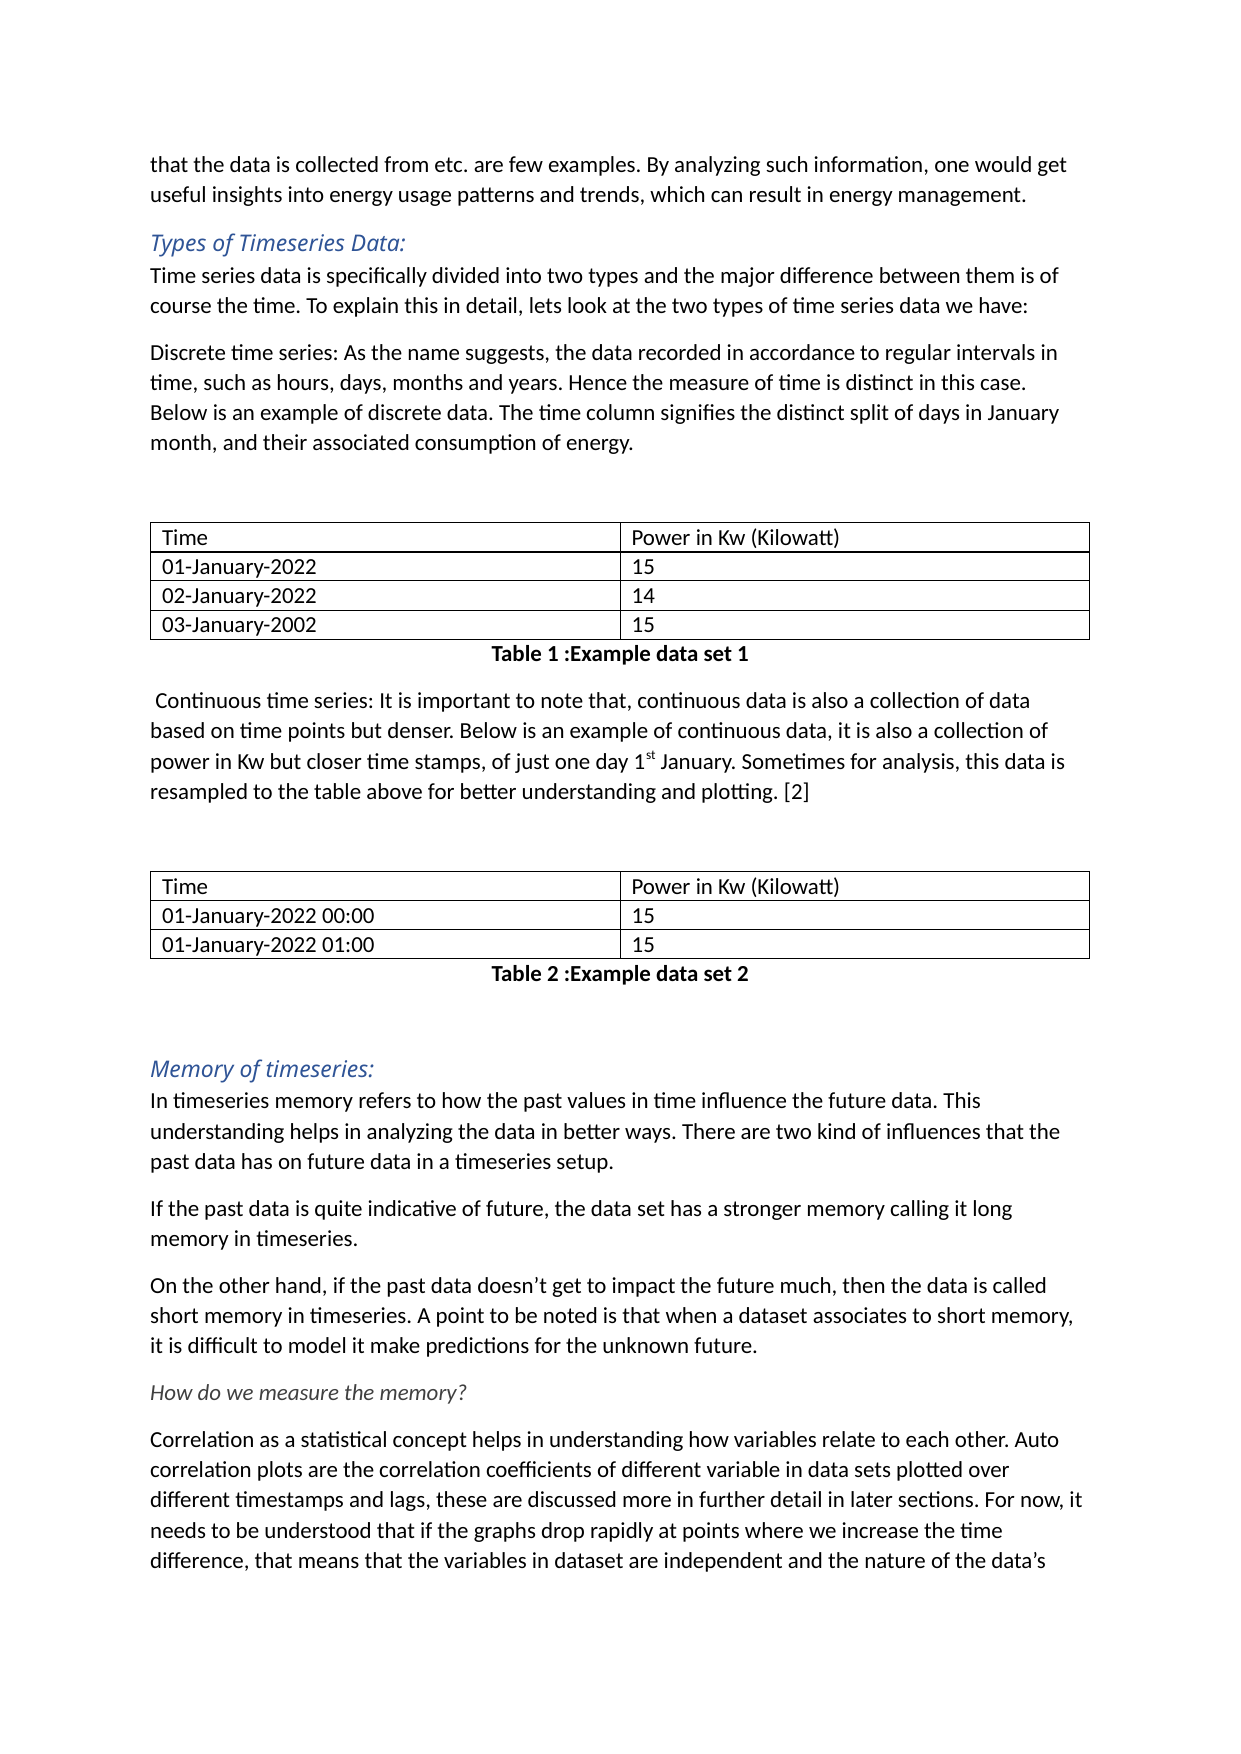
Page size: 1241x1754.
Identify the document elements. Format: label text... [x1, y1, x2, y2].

text Table 1 :Example data set 1 [150, 640, 1090, 668]
text Time series data is specifically divided into two types and the major difference between them is of course the time. To explain this in detail, lets look at the two types of time series data we have: [150, 261, 1090, 319]
table_cell 01-January-2022 00:00 [151, 901, 620, 929]
table_cell 15 [621, 553, 1089, 580]
text Discrete time series: As the name suggests, the data recorded in accordance to regular intervals in time, such as hours, days, months and years. Hence the measure of time is distinct in this case. Below is an example of discrete data. The time column signifies the distinct split of days in January month, and their associated consumption of energy. [150, 338, 1090, 457]
table_cell 14 [621, 581, 1089, 609]
text On the other hand, if the past data doesn’t get to impact the future much, then the data is called short memory in timeseries. A point to be noted is that when a dataset associates to short memory, it is difficult to model it make predictions for the unknown future. [150, 1271, 1090, 1359]
table_cell 01-January-2022 [151, 553, 620, 580]
text Continuous time series: It is important to note that, continuous data is also a collection of data based on time points but denser. Below is an example of continuous data, it is also a collection of power in Kw but closer time stamps, of just one day 1st January. Sometimes for analysis, this data is resampled to the table above for better understanding and plotting. [2] [150, 686, 1090, 805]
table_cell 02-January-2022 [151, 581, 620, 609]
table_header Power in Kw (Kilowatt) [621, 872, 1089, 900]
text If the past data is quite indicative of future, the data set has a stronger memory calling it long memory in timeseries. [150, 1194, 1090, 1252]
table_cell 15 [621, 930, 1089, 958]
table_header Time [151, 523, 620, 551]
subtitle Types of Timeseries Data: [150, 227, 1090, 258]
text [150, 1425, 1090, 1574]
subtitle Memory of timeseries: [150, 1053, 1090, 1084]
table_cell 15 [621, 611, 1089, 638]
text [150, 150, 1090, 208]
table_cell 01-January-2022 01:00 [151, 930, 620, 958]
table_header Power in Kw (Kilowatt) [621, 523, 1089, 551]
text Table 2 :Example data set 2 [150, 959, 1090, 987]
text How do we measure the memory? [150, 1378, 1090, 1406]
text In timeseries memory refers to how the past values in time influence the future data. This understanding helps in analyzing the data in better ways. There are two kind of influences that the past data has on future data in a timeseries setup. [150, 1087, 1090, 1175]
table_cell 03-January-2002 [151, 611, 620, 638]
table_cell 15 [621, 901, 1089, 929]
table_header Time [151, 872, 620, 900]
